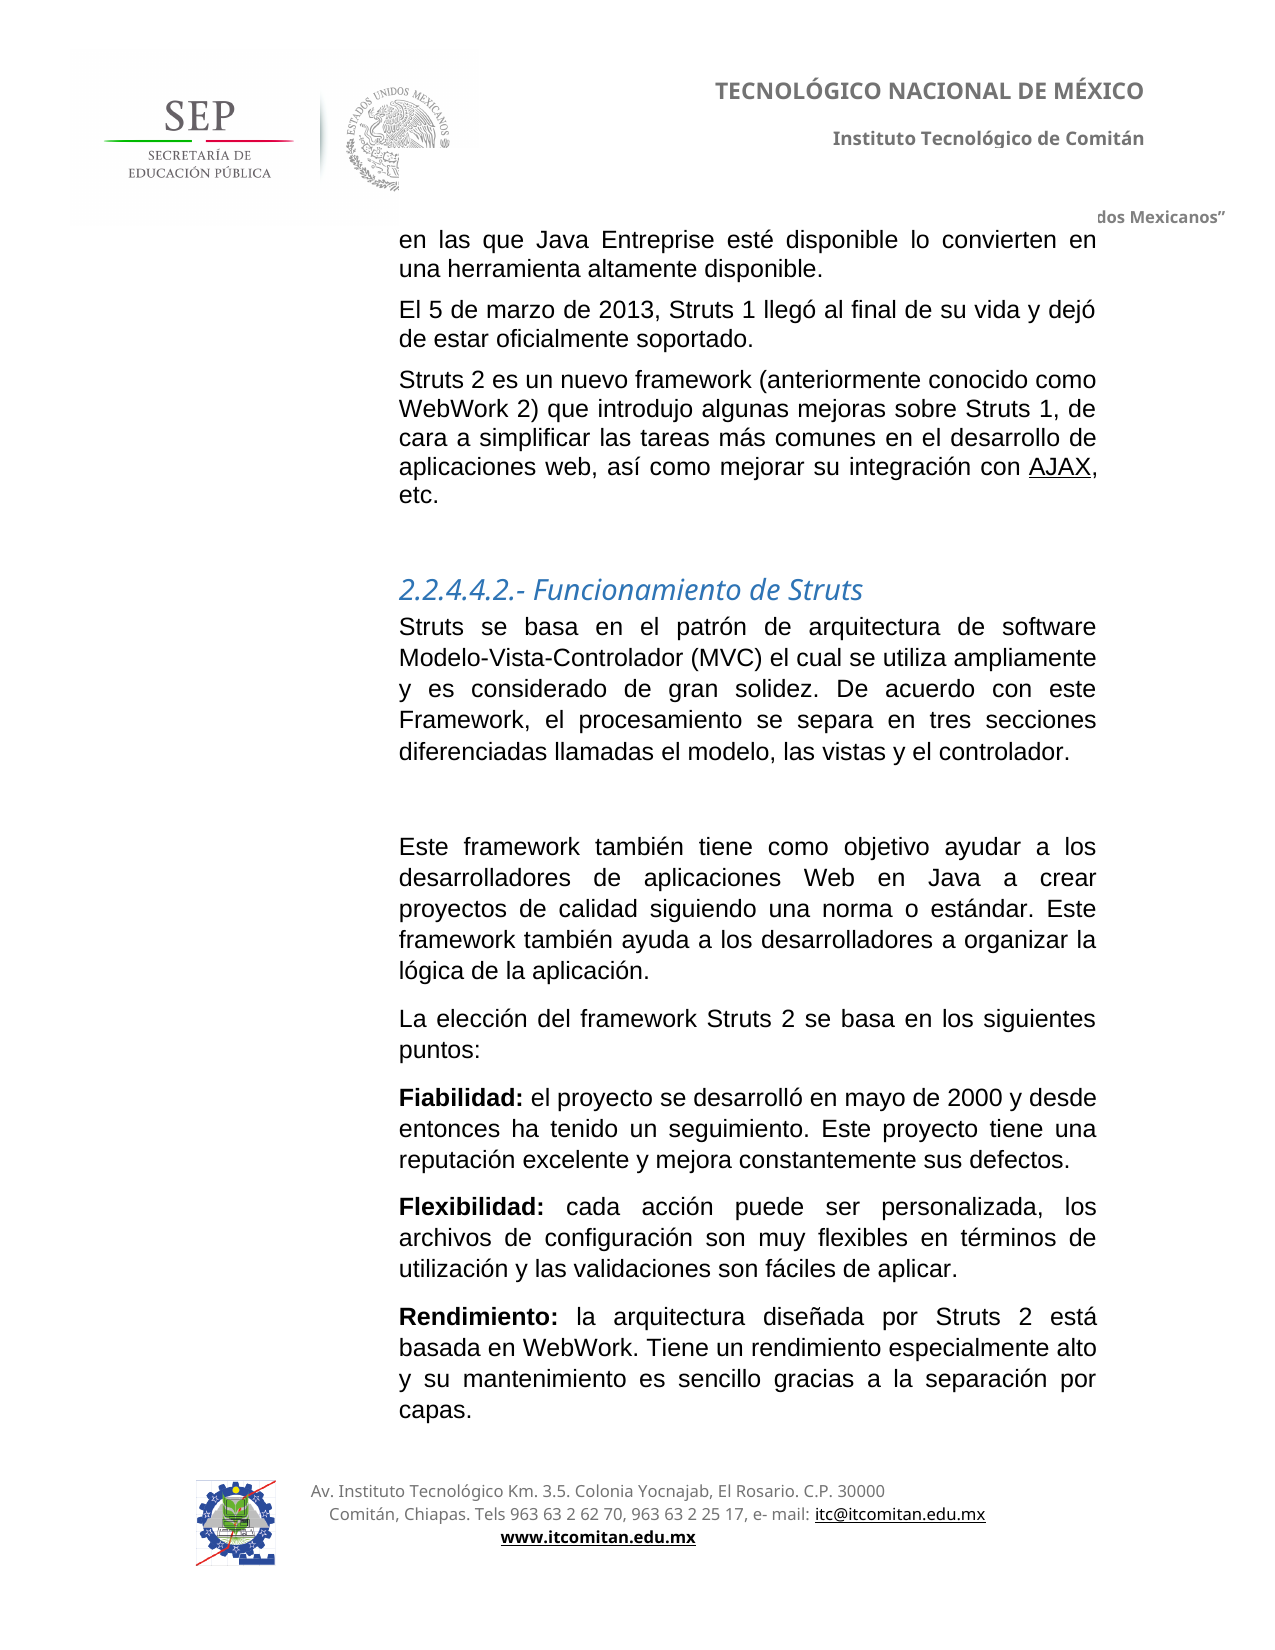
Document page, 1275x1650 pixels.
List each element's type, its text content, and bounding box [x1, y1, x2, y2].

text La elección del framework Struts 2 se basa en los siguientes puntos: [399, 1004, 1098, 1063]
text Este framework también tiene como objetivo ayudar a los desarrolladores de aplicaciones Web en Java a crear proyectos de calidad siguiendo una norma o estándar. Este framework también ayuda a los desarrolladores a organizar la lógica de la aplicación. [399, 832, 1098, 985]
text Flexibilidad: cada acción puede ser personalizada, los archivos de configuración son muy flexibles en términos de utilización y las validaciones son fáciles de aplicar. [399, 1192, 1098, 1283]
text Struts 2 es un nuevo framework (anteriormente conocido como WebWork 2) que introdujo algunas mejoras sobre Struts 1, de cara a simplificar las tareas más comunes en el desarrollo de aplicaciones web, así como mejorar su integración con AJAX, etc. [399, 366, 1098, 509]
picture [195, 1480, 276, 1566]
picture [69, 49, 480, 226]
text Rendimiento: la arquitectura diseñada por Struts 2 está basada en WebWork. Tiene un rendimiento especialmente alto y su mantenimiento es sencillo gracias a la separación por capas. [399, 1302, 1098, 1424]
text El 5 de marzo de 2013, Struts 1 llegó al final de su vida y dejó de estar oficialmente soportado. [399, 296, 1098, 353]
text Struts se basa en el patrón de arquitectura de software Modelo-Vista-Controlador (MVC) el cual se utiliza ampliamente y es considerado de gran solidez. De acuerdo con este Framework, el procesamiento se separa en tres secciones diferenciadas llamadas el modelo, las vistas y el controlador. [399, 612, 1098, 765]
subtitle 2.2.4.4.2.- Funcionamiento de Struts [325, 569, 1098, 609]
text Fiabilidad: el proyecto se desarrolló en mayo de 2000 y desde entonces ha tenido un seguimiento. Este proyecto tiene una reputación excelente y mejora constantemente sus defectos. [399, 1082, 1098, 1173]
